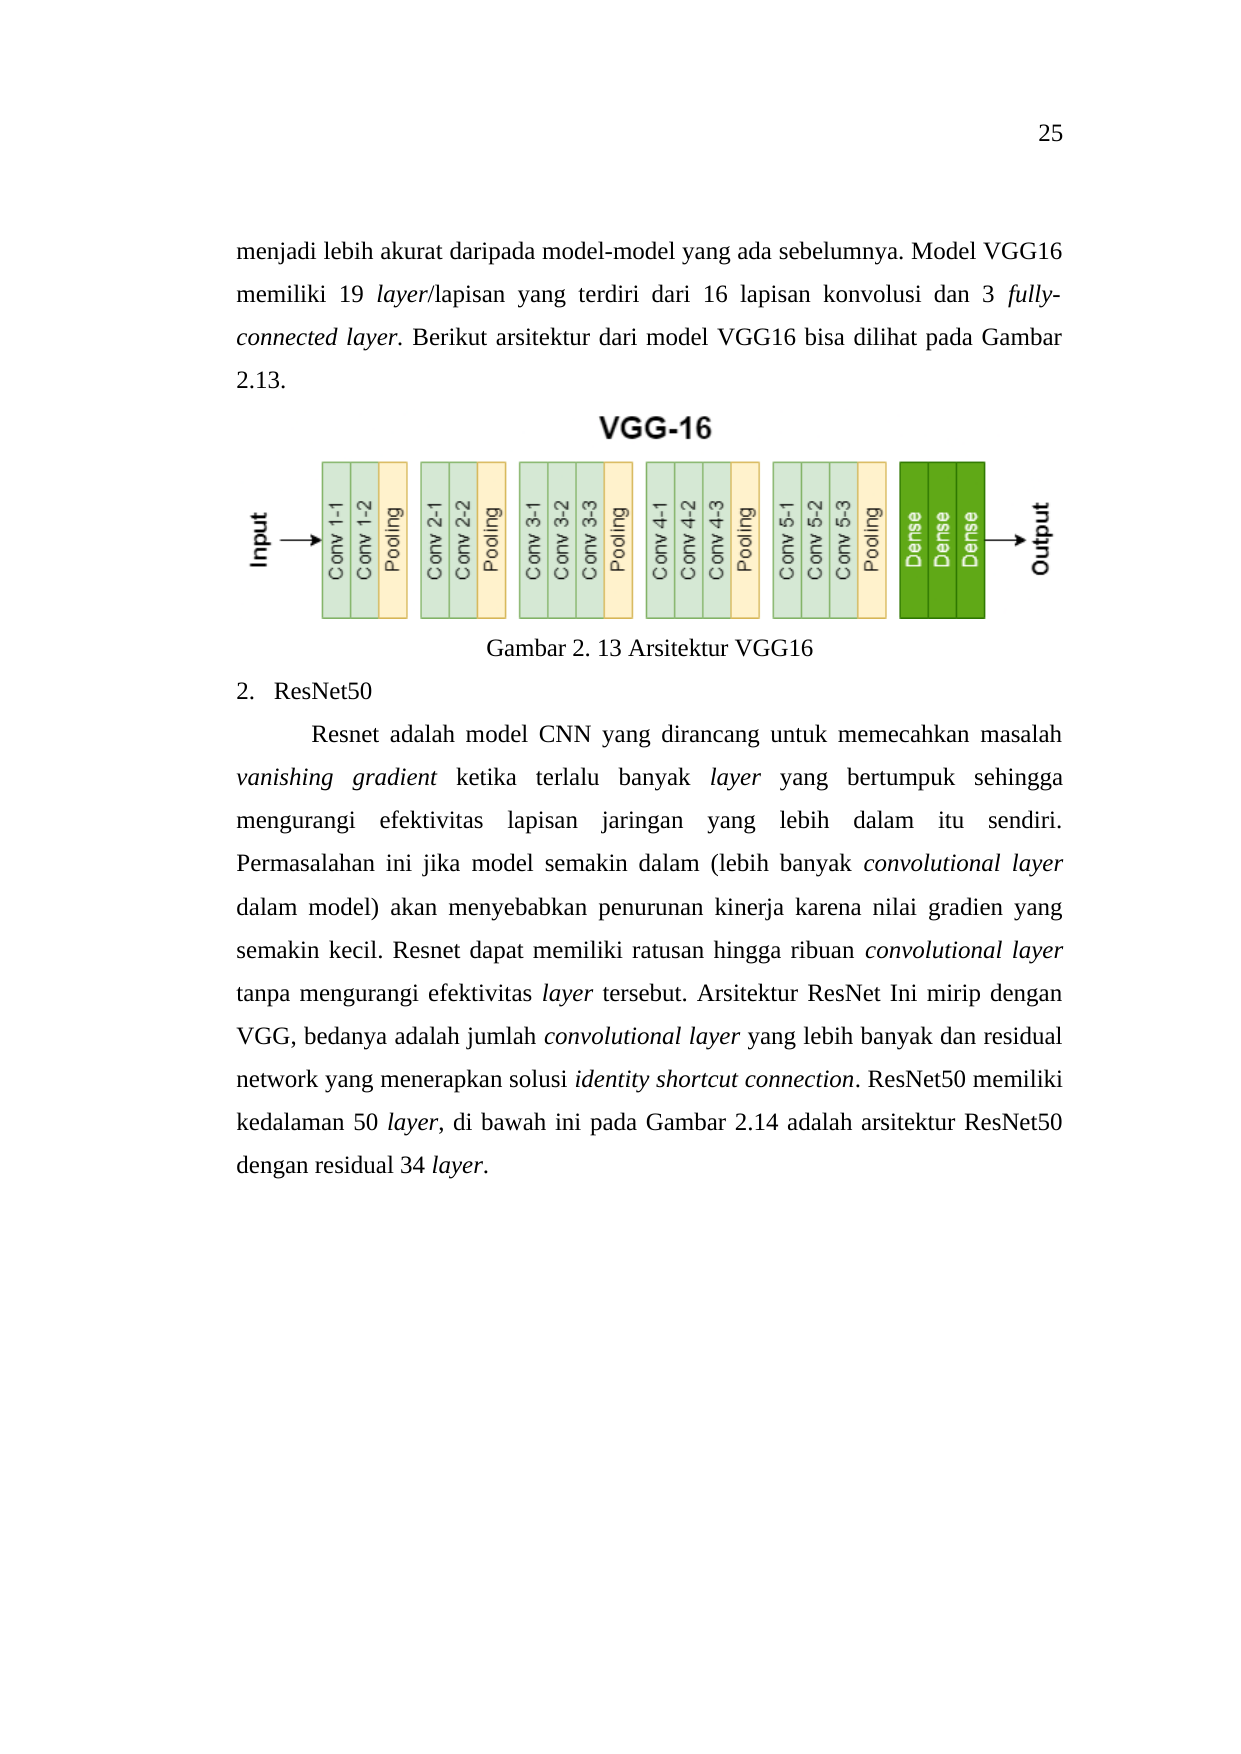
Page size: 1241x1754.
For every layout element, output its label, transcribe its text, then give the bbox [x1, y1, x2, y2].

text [236, 236, 1063, 394]
picture [236, 408, 1063, 619]
text Gambar 2. 13 Arsitektur VGG16 [236, 633, 1063, 662]
text Resnet adalah model CNN yang dirancang untuk memecahkan masalah vanishing gradient ketika terlalu banyak layer yang bertumpuk sehingga mengurangi efektivitas lapisan jaringan yang lebih dalam itu sendiri. Permasalahan ini jika model semakin dalam (lebih banyak convolutional layer dalam model) akan menyebabkan penurunan kinerja karena nilai gradien yang semakin kecil. Resnet dapat memiliki ratusan hingga ribuan convolutional layer tanpa mengurangi efektivitas layer tersebut. Arsitektur ResNet Ini mirip dengan VGG, bedanya adalah jumlah convolutional layer yang lebih banyak dan residual network yang menerapkan solusi identity shortcut connection. ResNet50 memiliki kedalaman 50 layer, di bawah ini pada Gambar 2.14 adalah arsitektur ResNet50 dengan residual 34 layer. [236, 719, 1063, 1179]
list ResNet50 [236, 676, 1063, 705]
